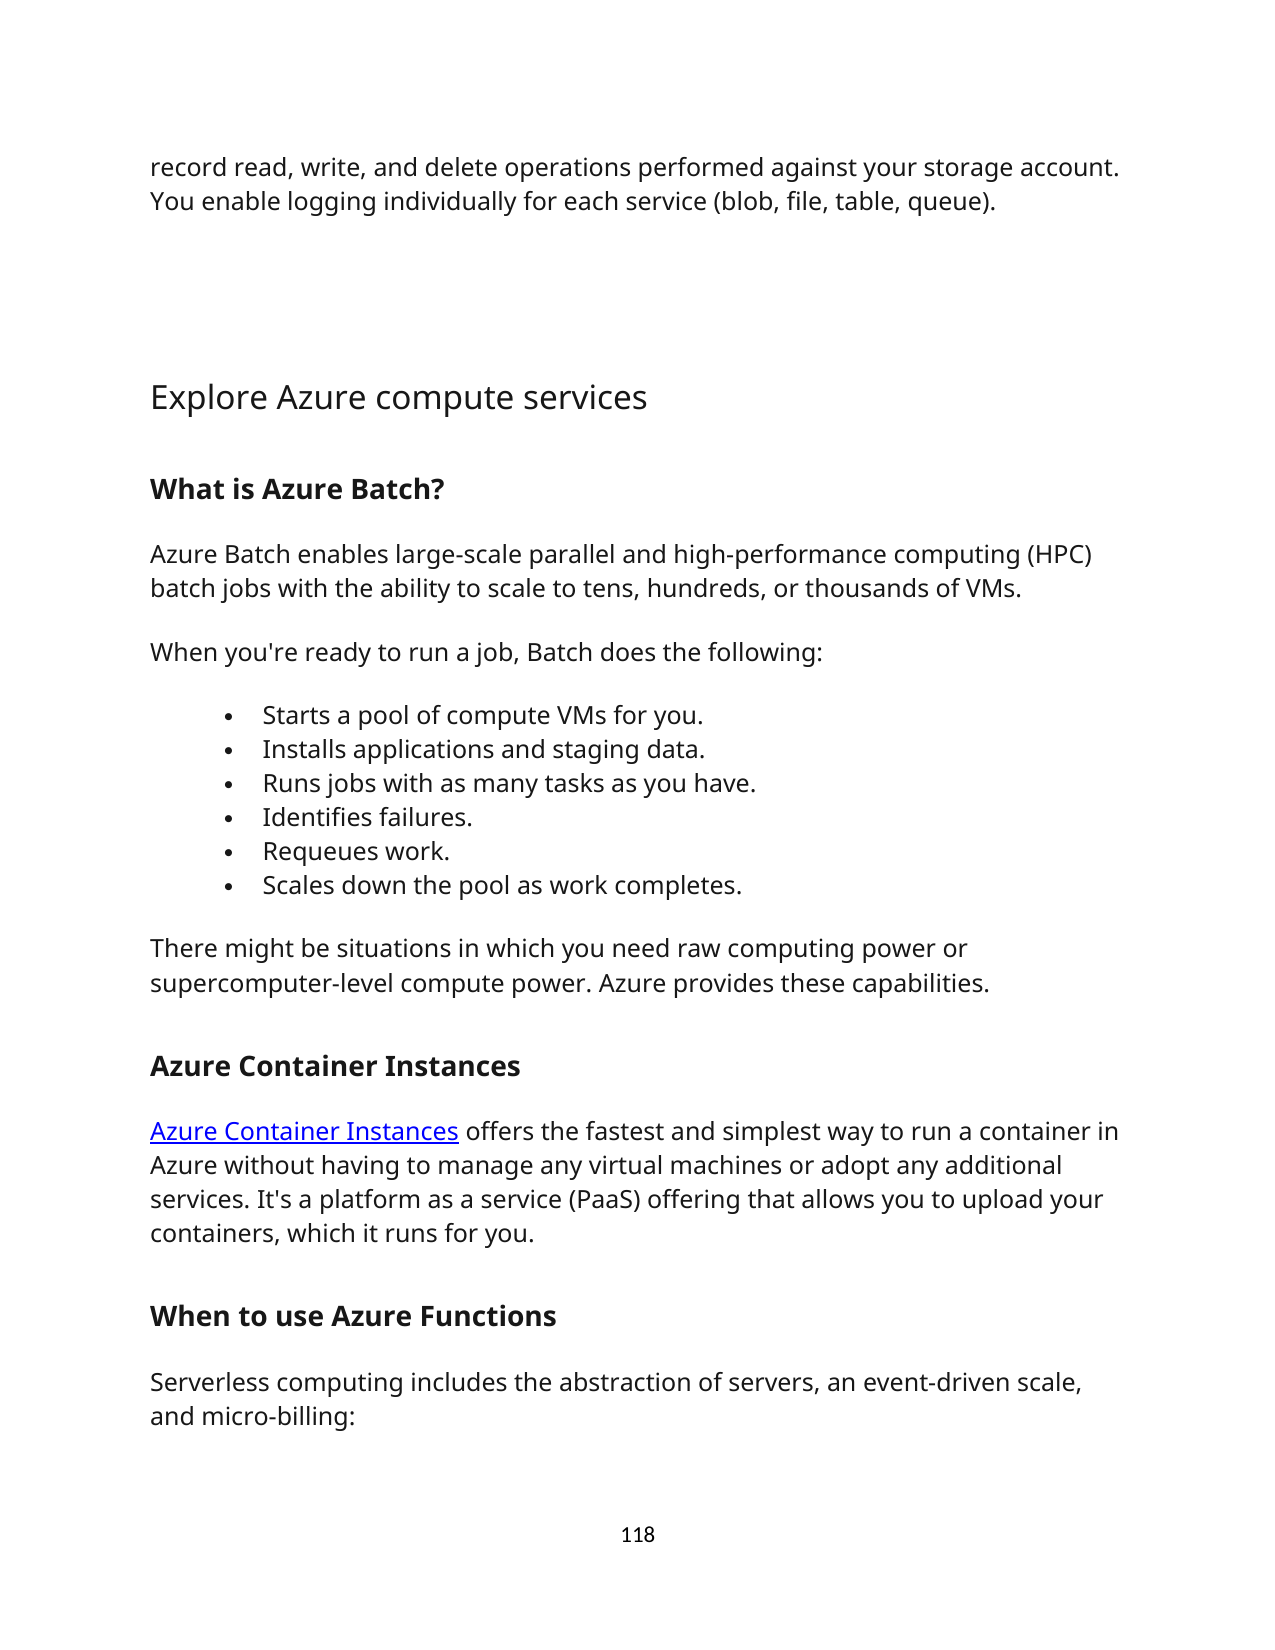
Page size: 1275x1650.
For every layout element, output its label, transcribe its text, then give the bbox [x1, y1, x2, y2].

list Starts a pool of compute VMs for you. [225, 698, 1125, 732]
subtitle Azure Container Instances [150, 1046, 1125, 1084]
text When you're ready to run a job, Batch does the following: [150, 634, 1125, 668]
list Requeues work. [225, 834, 1125, 868]
text What is Azure Batch? [150, 469, 1125, 508]
text Azure Container Instances offers the fastest and simplest way to run a container in Azure without having to manage any virtual machines or adopt any additional services. It's a platform as a service (PaaS) offering that allows you to upload your containers, which it runs for you. [150, 1114, 1125, 1250]
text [150, 150, 1125, 218]
list Installs applications and staging data. [225, 732, 1125, 766]
list Runs jobs with as many tasks as you have. [225, 766, 1125, 800]
list Scales down the pool as work completes. [225, 868, 1125, 902]
subtitle Explore Azure compute services [150, 374, 1125, 419]
text Azure Batch enables large-scale parallel and high-performance computing (HPC) batch jobs with the ability to scale to tens, hundreds, or thousands of VMs. [150, 537, 1125, 605]
list Identifies failures. [225, 800, 1125, 834]
text Serverless computing includes the abstraction of servers, an event-driven scale, and micro-billing: [150, 1364, 1125, 1432]
text There might be situations in which you need raw computing power or supercomputer-level compute power. Azure provides these capabilities. [150, 931, 1125, 999]
subtitle When to use Azure Functions [150, 1297, 1125, 1335]
